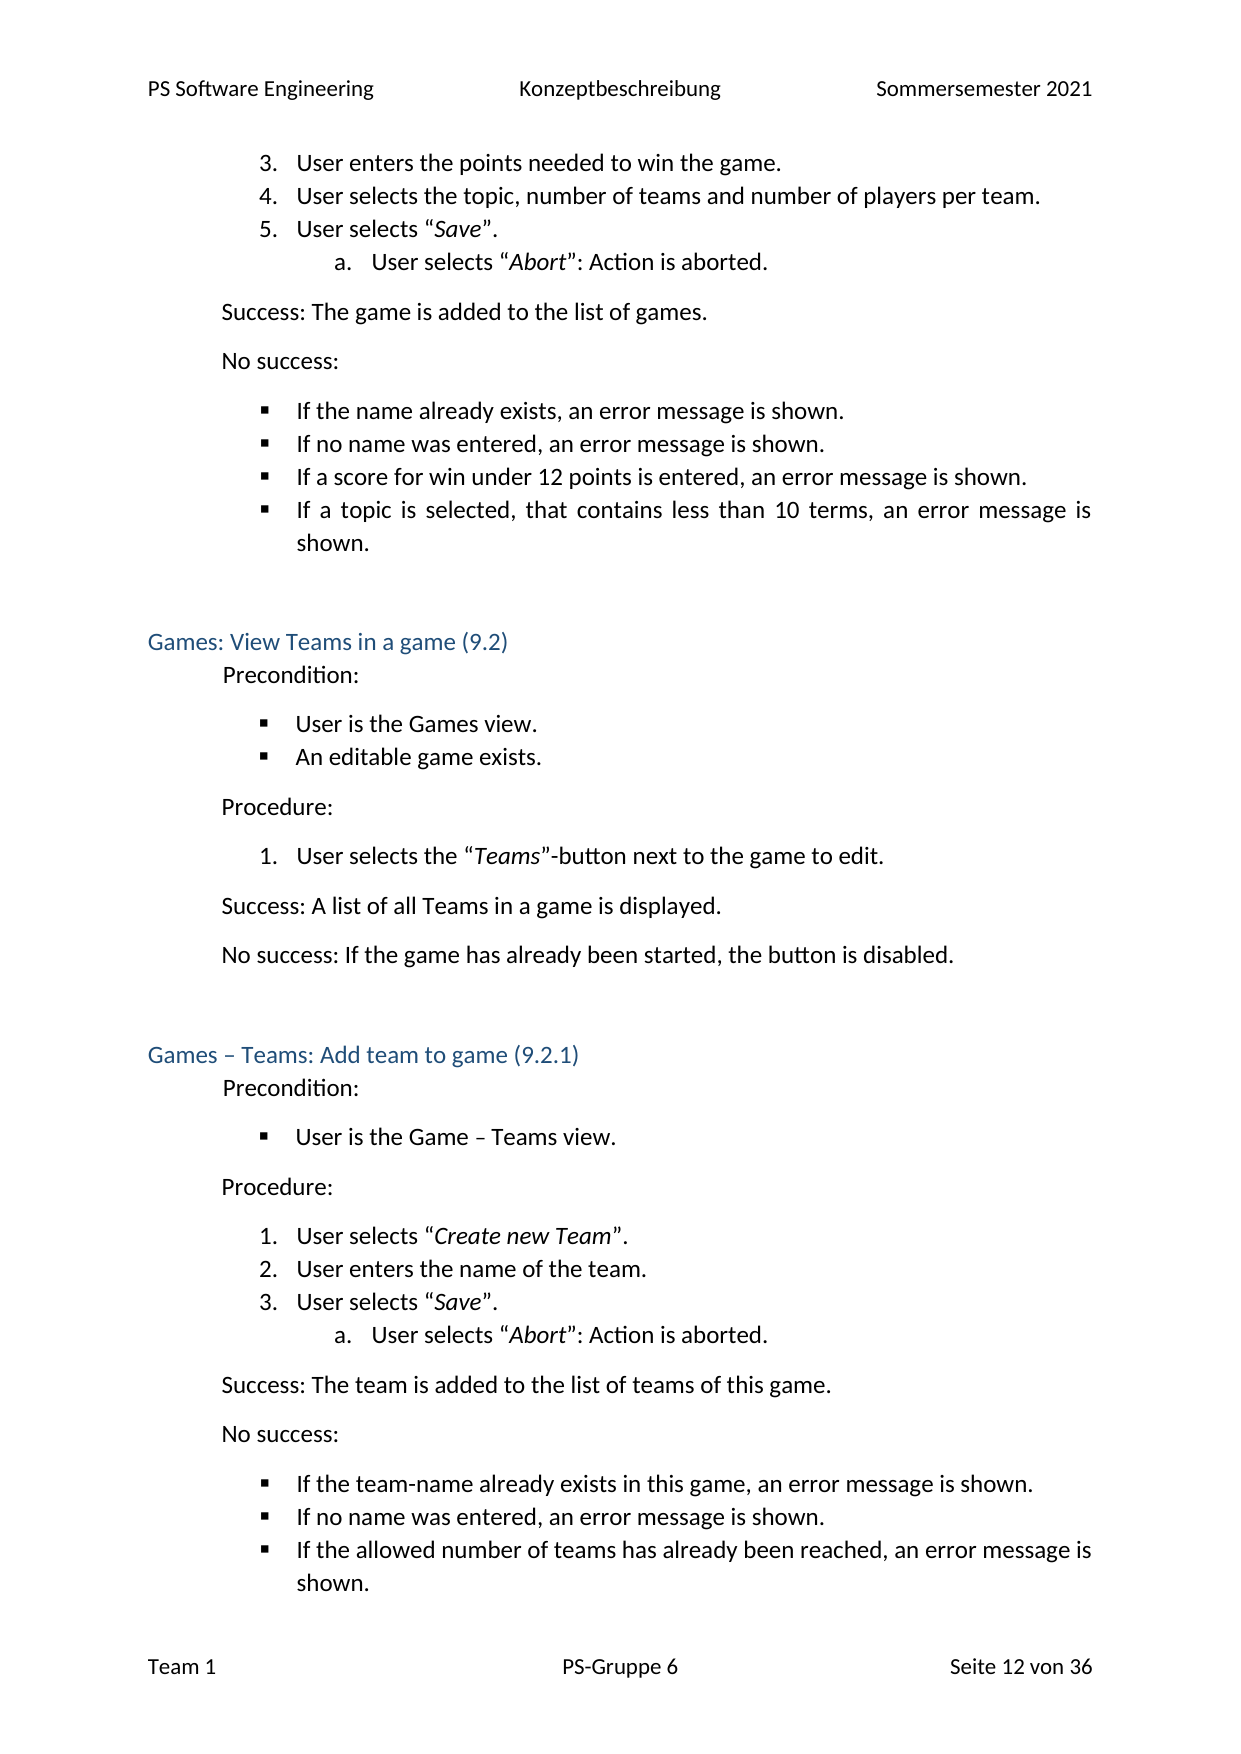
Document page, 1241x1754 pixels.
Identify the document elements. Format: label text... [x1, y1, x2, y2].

list If no name was entered, an error message is shown. [259, 1501, 1093, 1531]
list User enters the name of the team. [259, 1253, 1093, 1284]
text Procedure: [221, 1171, 1093, 1201]
list User enters the points needed to win the game. [259, 148, 1093, 178]
list User selects “Save”. [259, 1286, 1093, 1317]
subtitle Games: View Teams in a game (9.2) [148, 626, 1093, 656]
list User selects “Abort”: Action is aborted. [334, 1319, 1093, 1350]
list If the allowed number of teams has already been reached, an error message is shown. [259, 1534, 1093, 1597]
text Success: The game is added to the list of games. [148, 296, 1093, 326]
text No success: If the game has already been started, the button is disabled. [148, 940, 1093, 970]
text Success: The team is added to the list of teams of this game. [148, 1369, 1093, 1399]
list User selects “Create new Team”. [259, 1221, 1093, 1251]
list If a topic is selected, that contains less than 10 terms, an error message is shown. [259, 494, 1093, 557]
list An editable game exists. [258, 741, 1093, 772]
list If the name already exists, an error message is shown. [259, 395, 1093, 426]
text No success: [148, 346, 1093, 376]
text Success: A list of all Teams in a game is displayed. [148, 890, 1093, 921]
list User is the Game – Teams view. [258, 1121, 1093, 1152]
subtitle Games – Teams: Add team to game (9.2.1) [148, 1039, 1093, 1069]
text Procedure: [221, 791, 1093, 821]
list User is the Games view. [258, 708, 1093, 739]
list User selects “Abort”: Action is aborted. [334, 246, 1093, 277]
list User selects the topic, number of teams and number of players per team. [259, 181, 1093, 211]
list User selects “Save”. [259, 213, 1093, 244]
text Precondition: [148, 659, 1093, 689]
text Precondition: [148, 1072, 1093, 1102]
list User selects the “Teams”-button next to the game to edit. [259, 841, 1093, 871]
list If the team-name already exists in this game, an error message is shown. [259, 1468, 1093, 1498]
text No success: [148, 1418, 1093, 1449]
list If a score for win under 12 points is entered, an error message is shown. [259, 461, 1093, 491]
list If no name was entered, an error message is shown. [259, 428, 1093, 458]
